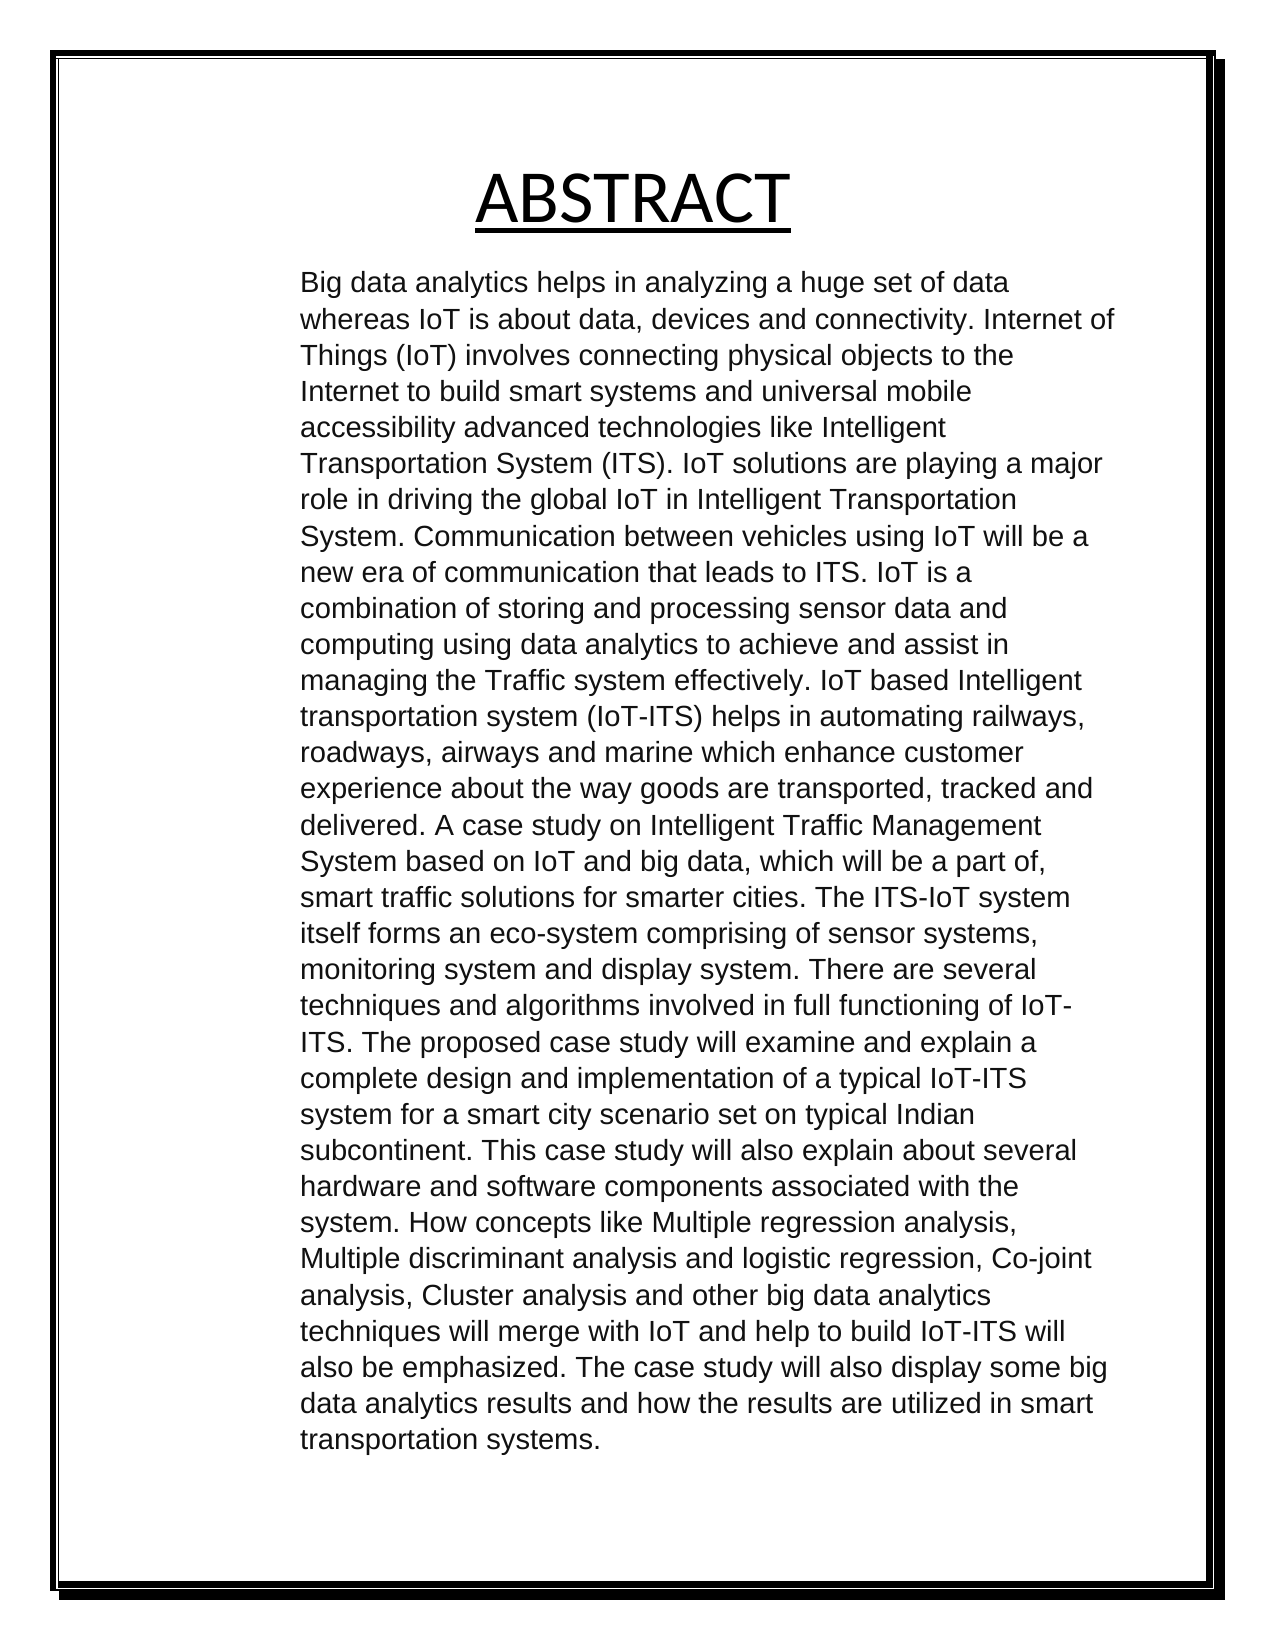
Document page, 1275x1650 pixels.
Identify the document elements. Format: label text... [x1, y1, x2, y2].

list Big data analytics helps in analyzing a huge set of data whereas IoT is about data, devices and connectivity. Internet of Things (IoT) involves connecting physical objects to the Internet to build smart systems and universal mobile accessibility advanced technologies like Intelligent Transportation System (ITS). IoT solutions are playing a major role in driving the global IoT in Intelligent Transportation System. Communication between vehicles using IoT will be a new era of communication that leads to ITS. IoT is a combination of storing and processing sensor data and computing using data analytics to achieve and assist in managing the Traffic system effectively. IoT based Intelligent transportation system (IoT-ITS) helps in automating railways, roadways, airways and marine which enhance customer experience about the way goods are transported, tracked and delivered. A case study on Intelligent Traffic Management System based on IoT and big data, which will be a part of, smart traffic solutions for smarter cities. The ITS-IoT system itself forms an eco-system comprising of sensor systems, monitoring system and display system. There are several techniques and algorithms involved in full functioning of IoT-ITS. The proposed case study will examine and explain a complete design and implementation of a typical IoT-ITS system for a smart city scenario set on typical Indian subcontinent. This case study will also explain about several hardware and software components associated with the system. How concepts like Multiple regression analysis, Multiple discriminant analysis and logistic regression, Co-joint analysis, Cluster analysis and other big data analytics techniques will merge with IoT and help to build IoT-ITS will also be emphasized. The case study will also display some big data analytics results and how the results are utilized in smart transportation systems. [300, 266, 1116, 1456]
text ABSTRACT [150, 150, 1116, 242]
